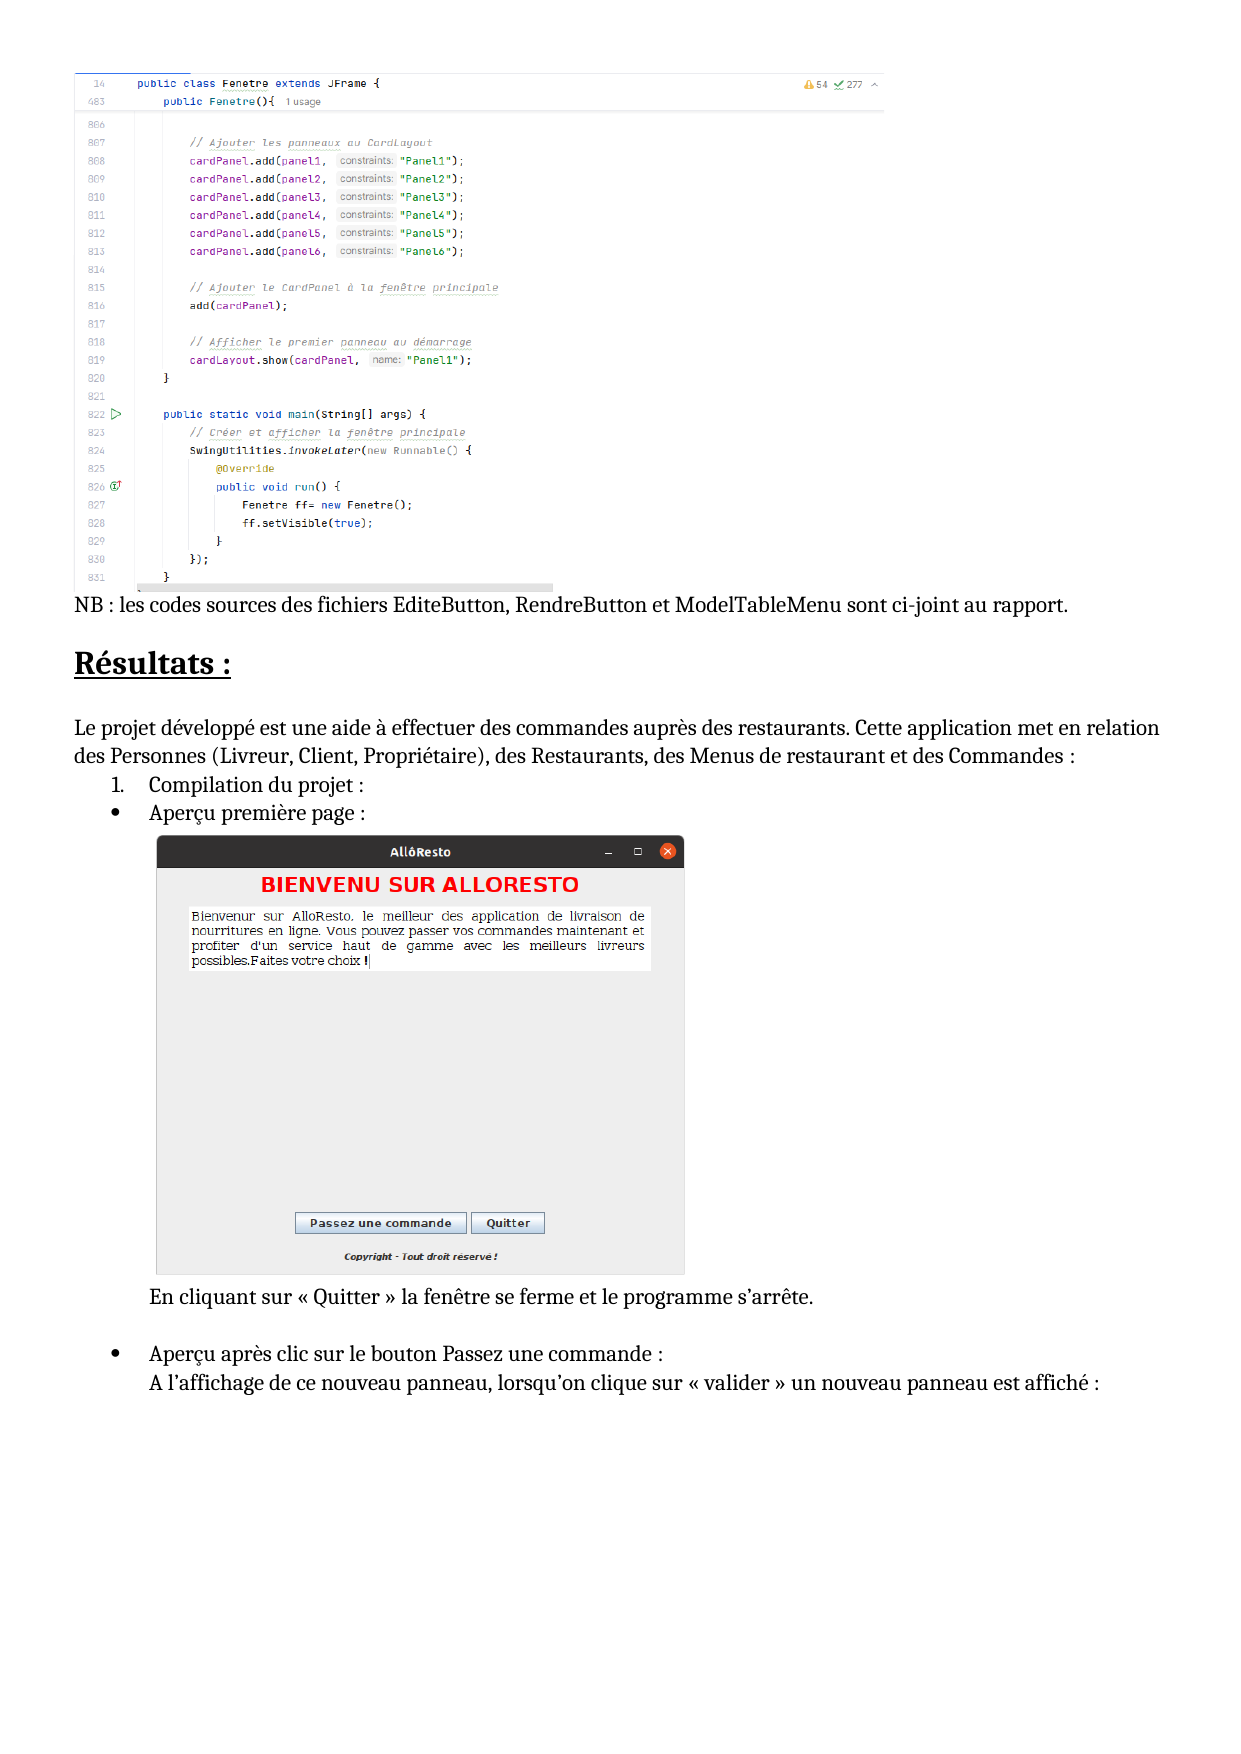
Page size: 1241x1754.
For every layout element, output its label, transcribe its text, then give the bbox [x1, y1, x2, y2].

picture [73, 73, 885, 592]
list Aperçu première page : [111, 800, 1196, 826]
text Résultats : [74, 645, 1196, 683]
list A l’affichage de ce nouveau panneau, lorsqu’on clique sur « valider » un nouveau panneau est affiché : [149, 1369, 1196, 1396]
list Compilation du projet : [111, 771, 1196, 798]
list Aperçu après clic sur le bouton Passez une commande : [111, 1341, 1196, 1367]
text Le projet développé est une aide à effectuer des commandes auprès des restaurants. Cette application met en relation des Personnes (Livreur, Client, Propriétaire), des Restaurants, des Menus de restaurant et des Commandes : [74, 714, 1196, 769]
picture [148, 828, 692, 1282]
text NB : les codes sources des fichiers EditeButton, RendreButton et ModelTableMenu sont ci-joint au rapport. [74, 592, 1196, 618]
list En cliquant sur « Quitter » la fenêtre se ferme et le programme s’arrête. [149, 1284, 1196, 1310]
